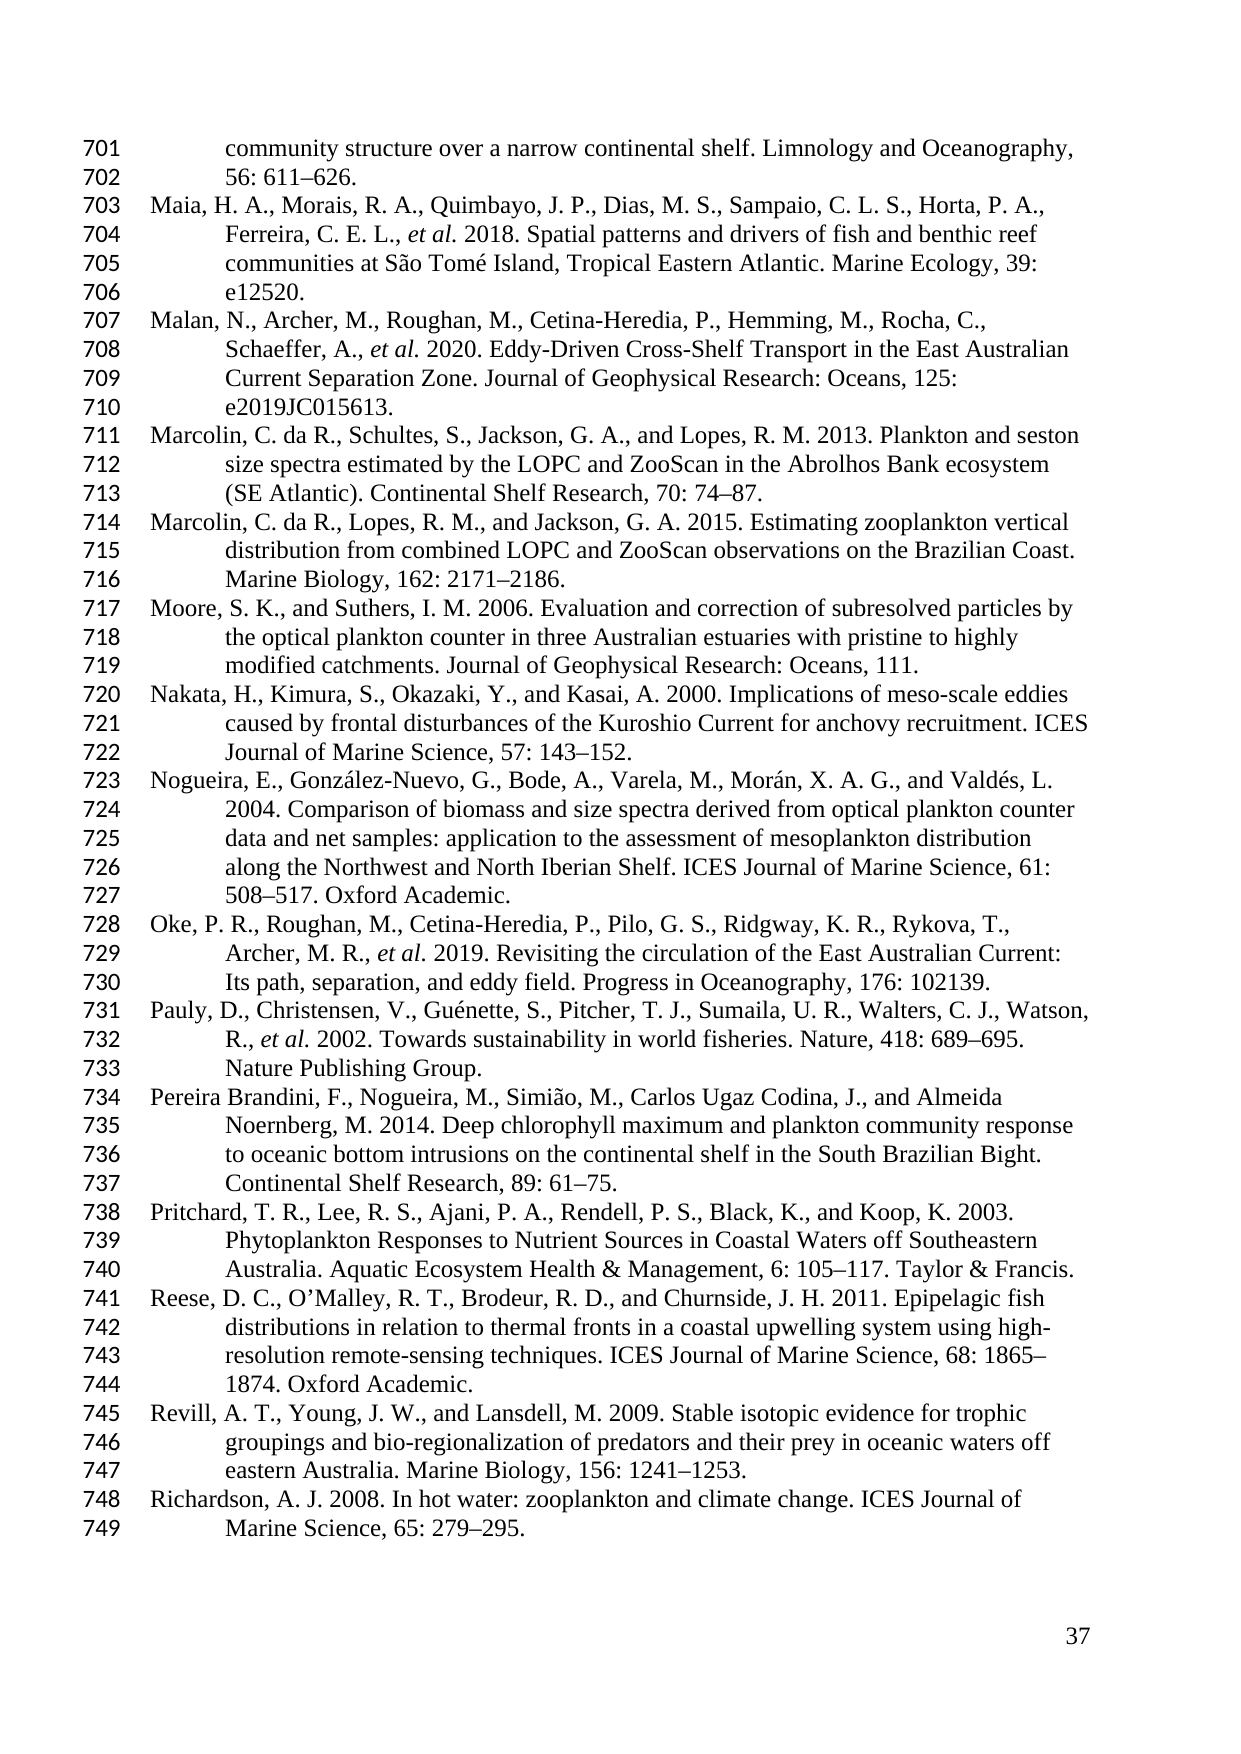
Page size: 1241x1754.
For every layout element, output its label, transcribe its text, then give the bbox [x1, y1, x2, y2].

text Moore, S. K., and Suthers, I. M. 2006. Evaluation and correction of subresolved particles by the optical plankton counter in three Australian estuaries with pristine to highly modified catchments. Journal of Geophysical Research: Oceans, 111. [150, 593, 1090, 679]
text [150, 133, 1090, 190]
text Maia, H. A., Morais, R. A., Quimbayo, J. P., Dias, M. S., Sampaio, C. L. S., Horta, P. A., Ferreira, C. E. L., et al. 2018. Spatial patterns and drivers of fish and benthic reef communities at São Tomé Island, Tropical Eastern Atlantic. Marine Ecology, 39: e12520. [150, 190, 1090, 305]
text Pauly, D., Christensen, V., Guénette, S., Pitcher, T. J., Sumaila, U. R., Walters, C. J., Watson, R., et al. 2002. Towards sustainability in world fisheries. Nature, 418: 689–695. Nature Publishing Group. [150, 995, 1090, 1082]
text Marcolin, C. da R., Lopes, R. M., and Jackson, G. A. 2015. Estimating zooplankton vertical distribution from combined LOPC and ZooScan observations on the Brazilian Coast. Marine Biology, 162: 2171–2186. [150, 507, 1090, 593]
text Revill, A. T., Young, J. W., and Lansdell, M. 2009. Stable isotopic evidence for trophic groupings and bio-regionalization of predators and their prey in oceanic waters off eastern Australia. Marine Biology, 156: 1241–1253. [150, 1398, 1090, 1484]
text Pritchard, T. R., Lee, R. S., Ajani, P. A., Rendell, P. S., Black, K., and Koop, K. 2003. Phytoplankton Responses to Nutrient Sources in Coastal Waters off Southeastern Australia. Aquatic Ecosystem Health & Management, 6: 105–117. Taylor & Francis. [150, 1197, 1090, 1283]
text Nogueira, E., González-Nuevo, G., Bode, A., Varela, M., Morán, X. A. G., and Valdés, L. 2004. Comparison of biomass and size spectra derived from optical plankton counter data and net samples: application to the assessment of mesoplankton distribution along the Northwest and North Iberian Shelf. ICES Journal of Marine Science, 61: 508–517. Oxford Academic. [150, 765, 1090, 909]
text Malan, N., Archer, M., Roughan, M., Cetina-Heredia, P., Hemming, M., Rocha, C., Schaeffer, A., et al. 2020. Eddy-Driven Cross-Shelf Transport in the East Australian Current Separation Zone. Journal of Geophysical Research: Oceans, 125: e2019JC015613. [150, 305, 1090, 420]
text Reese, D. C., O’Malley, R. T., Brodeur, R. D., and Churnside, J. H. 2011. Epipelagic fish distributions in relation to thermal fronts in a coastal upwelling system using high-resolution remote-sensing techniques. ICES Journal of Marine Science, 68: 1865–1874. Oxford Academic. [150, 1283, 1090, 1398]
text Nakata, H., Kimura, S., Okazaki, Y., and Kasai, A. 2000. Implications of meso-scale eddies caused by frontal disturbances of the Kuroshio Current for anchovy recruitment. ICES Journal of Marine Science, 57: 143–152. [150, 679, 1090, 765]
text Richardson, A. J. 2008. In hot water: zooplankton and climate change. ICES Journal of Marine Science, 65: 279–295. [150, 1484, 1090, 1542]
text Oke, P. R., Roughan, M., Cetina-Heredia, P., Pilo, G. S., Ridgway, K. R., Rykova, T., Archer, M. R., et al. 2019. Revisiting the circulation of the East Australian Current: Its path, separation, and eddy field. Progress in Oceanography, 176: 102139. [150, 909, 1090, 995]
text Marcolin, C. da R., Schultes, S., Jackson, G. A., and Lopes, R. M. 2013. Plankton and seston size spectra estimated by the LOPC and ZooScan in the Abrolhos Bank ecosystem (SE Atlantic). Continental Shelf Research, 70: 74–87. [150, 420, 1090, 507]
text Pereira Brandini, F., Nogueira, M., Simião, M., Carlos Ugaz Codina, J., and Almeida Noernberg, M. 2014. Deep chlorophyll maximum and plankton community response to oceanic bottom intrusions on the continental shelf in the South Brazilian Bight. Continental Shelf Research, 89: 61–75. [150, 1082, 1090, 1197]
